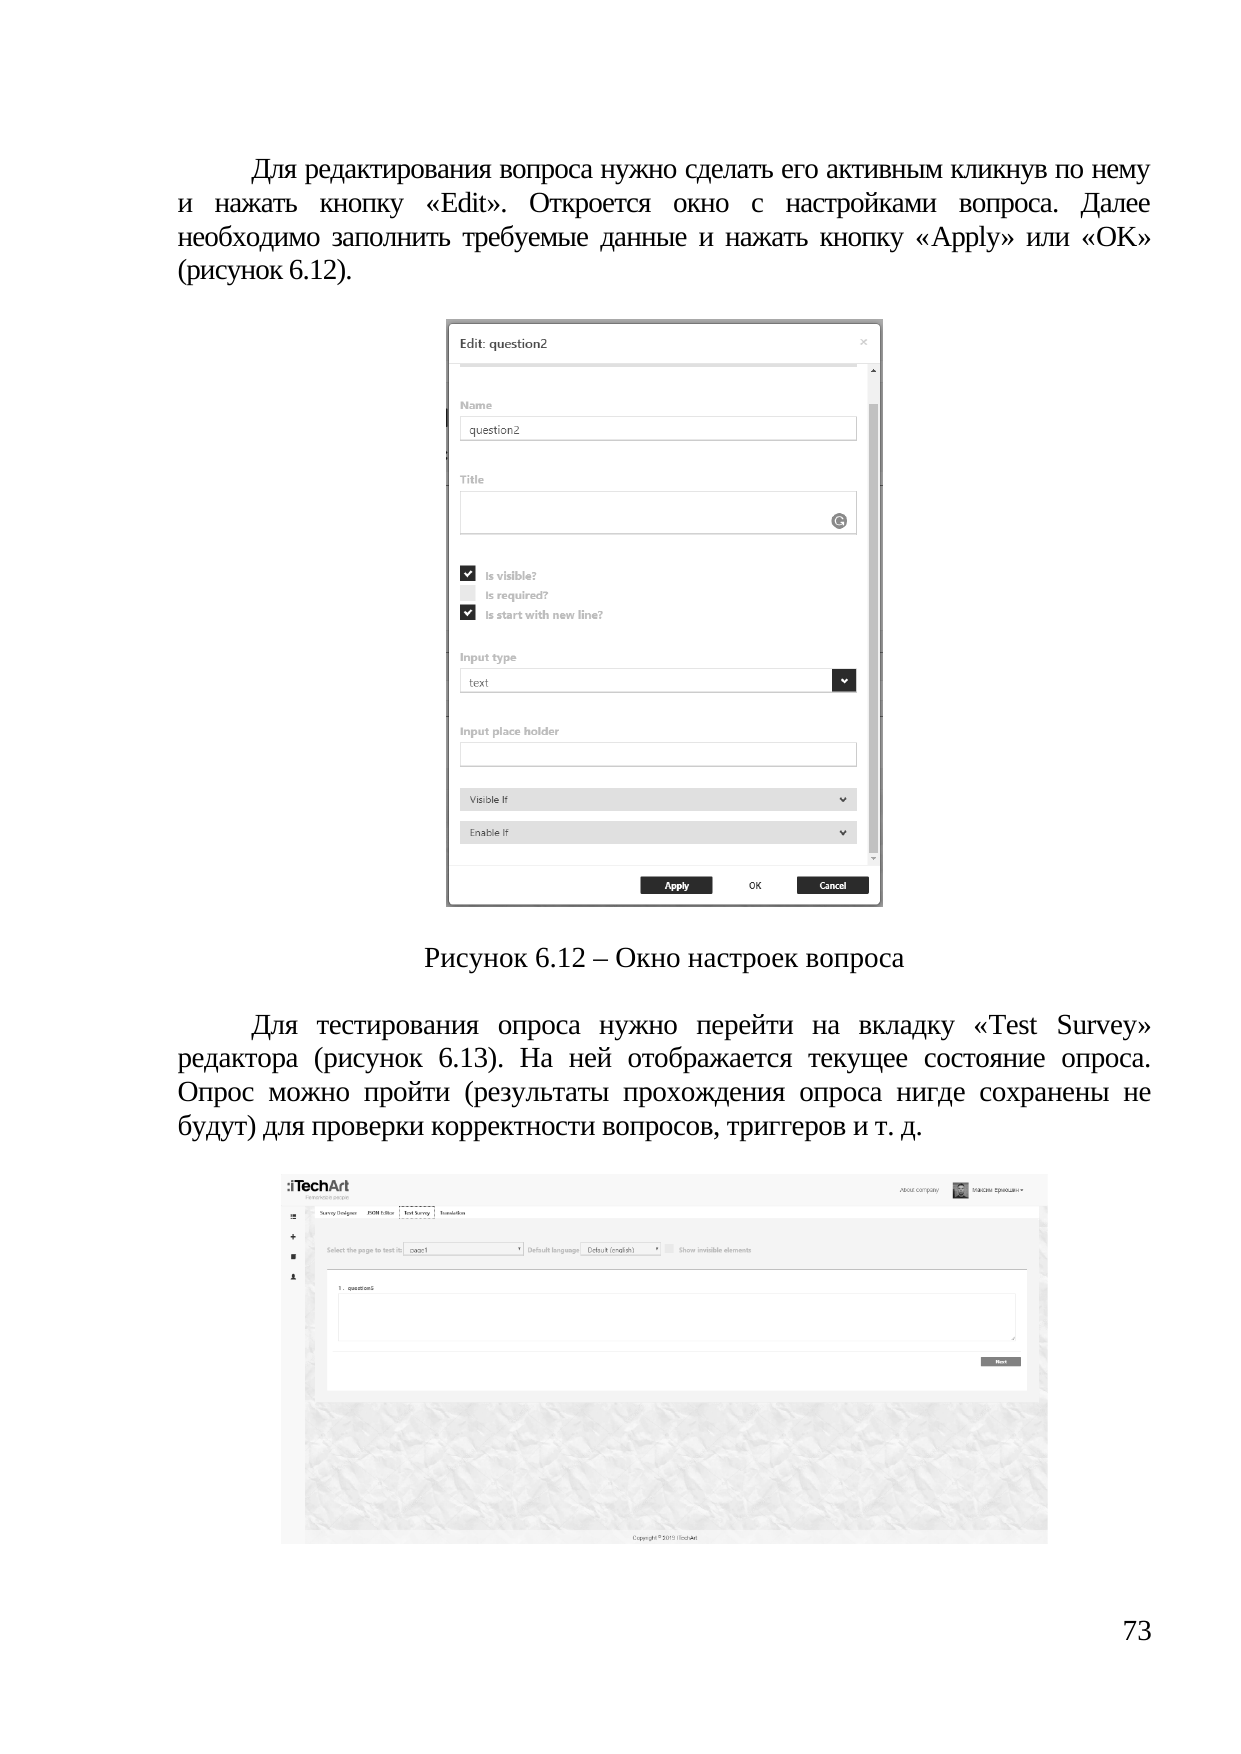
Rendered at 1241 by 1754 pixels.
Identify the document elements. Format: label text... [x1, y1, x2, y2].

text Рисунок 6.12 – Окно настроек вопроса [177, 940, 1152, 973]
text Для тестирования опроса нужно перейти на вкладку «Test Survey» редактора (рисунок 6.13). На ней отображается текущее состояние опроса. Опрос можно пройти (результаты прохождения опроса нигде сохранены не будут) для проверки корректности вопросов, триггеров и т. д. [177, 1007, 1152, 1141]
text Для редактирования вопроса нужно сделать его активным кликнув по нему и нажать кнопку «Edit». Откроется окно с настройками вопроса. Далее необходимо заполнить требуемые данные и нажать кнопку «Apply» или «OK» (рисунок 6.12). [177, 152, 1152, 286]
